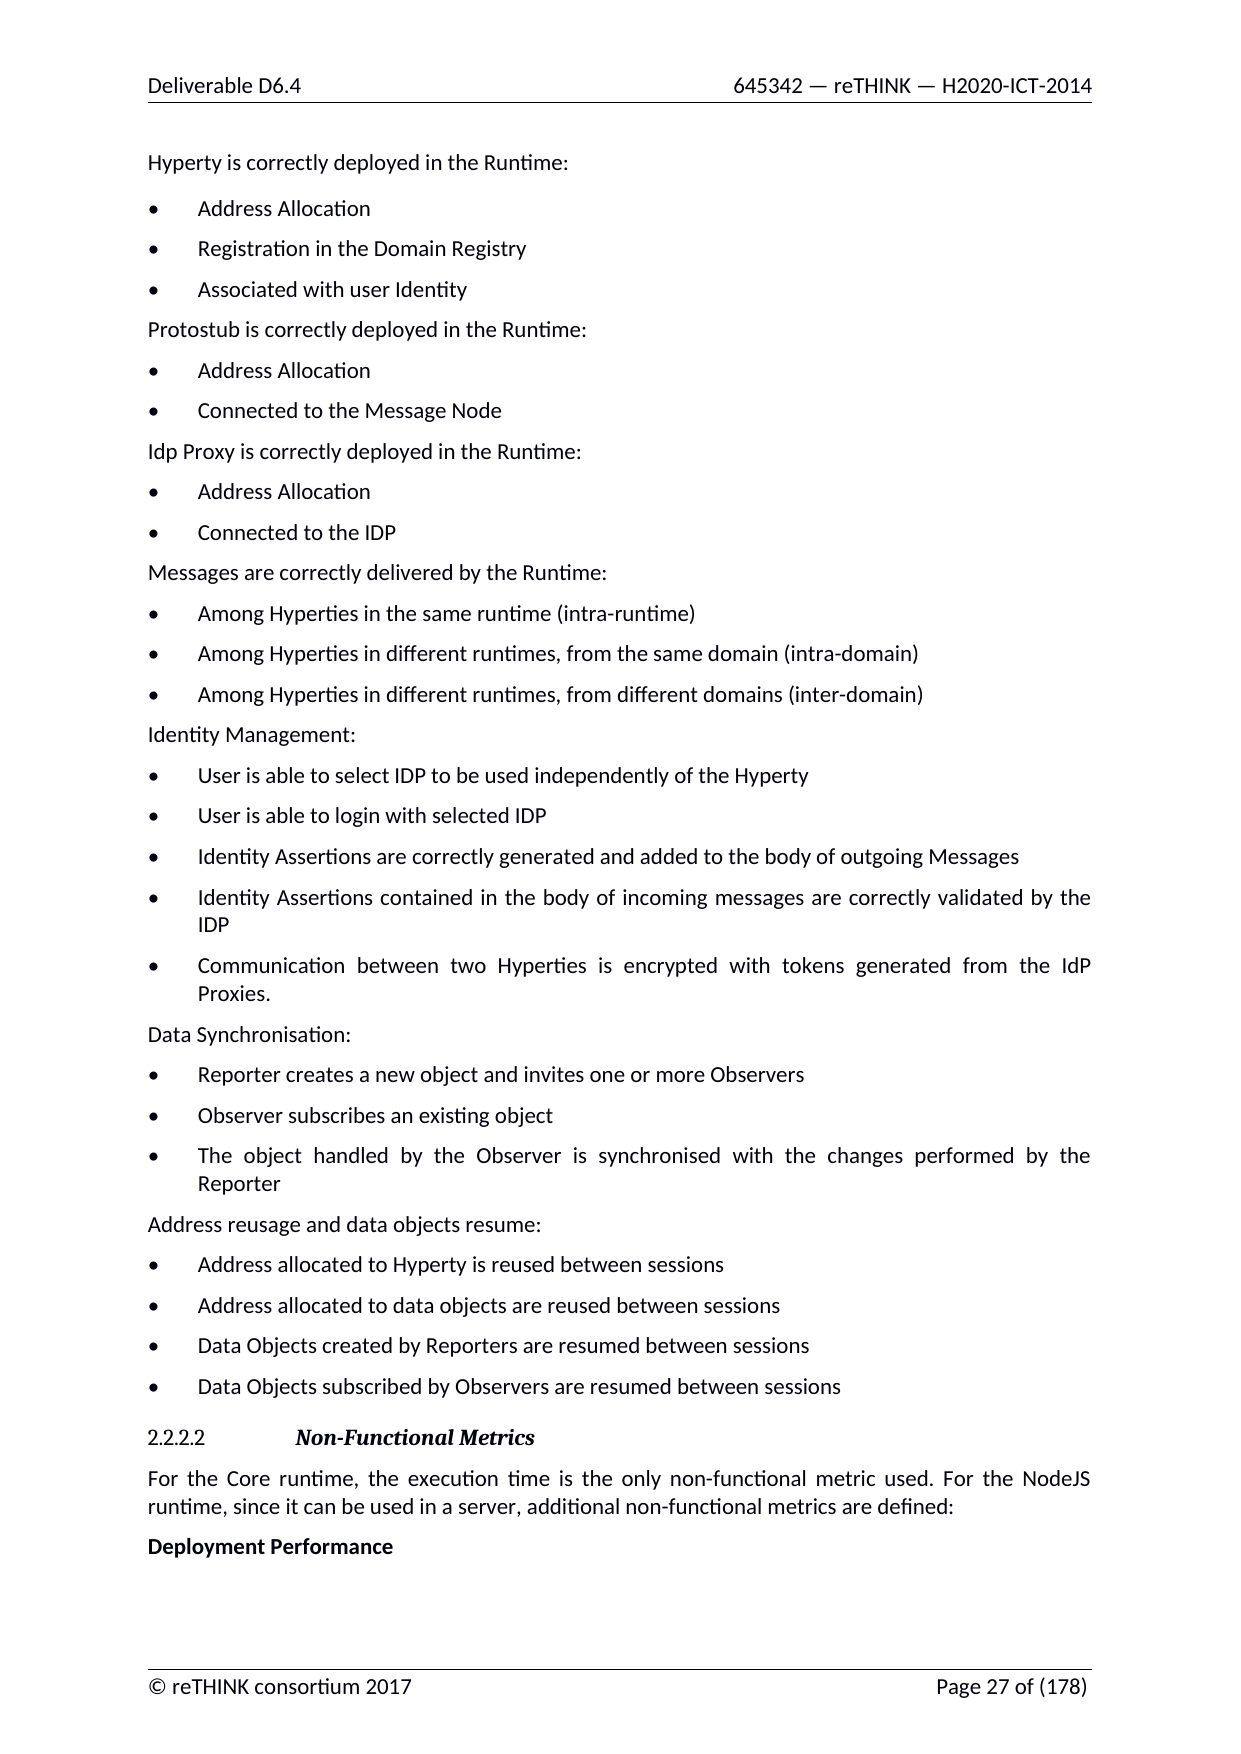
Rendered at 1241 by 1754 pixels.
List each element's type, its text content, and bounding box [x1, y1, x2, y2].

list Among Hyperties in different runtimes, from different domains (inter-domain) [148, 680, 1092, 708]
list Connected to the Message Node [148, 396, 1092, 424]
list Among Hyperties in the same runtime (intra-runtime) [148, 599, 1092, 627]
list User is able to select IDP to be used independently of the Hyperty [148, 761, 1092, 789]
list Identity Assertions are correctly generated and added to the body of outgoing Messages [148, 842, 1092, 870]
list Associated with user Identity [148, 275, 1092, 303]
text Identity Management: [148, 721, 1092, 748]
list The object handled by the Observer is synchronised with the changes performed by the Reporter [148, 1141, 1092, 1197]
text Address reusage and data objects resume: [148, 1210, 1092, 1238]
list Registration in the Domain Registry [148, 234, 1092, 262]
text Hyperty is correctly deployed in the Runtime: [148, 148, 1092, 176]
list Identity Assertions contained in the body of incoming messages are correctly validated by the IDP [148, 883, 1092, 939]
list Address Allocation [148, 194, 1092, 222]
text Protostub is correctly deployed in the Runtime: [148, 315, 1092, 343]
list Observer subscribes an existing object [148, 1101, 1092, 1129]
list Data Objects subscribed by Observers are resumed between sessions [148, 1372, 1092, 1400]
list Address allocated to data objects are reused between sessions [148, 1291, 1092, 1319]
list Address Allocation [148, 477, 1092, 505]
list Connected to the IDP [148, 518, 1092, 546]
subtitle Non-Functional Metrics [148, 1425, 1092, 1451]
text For the Core runtime, the execution time is the only non-functional metric used. For the NodeJS runtime, since it can be used in a server, additional non-functional metrics are defined: [148, 1464, 1092, 1520]
text Data Synchronisation: [148, 1020, 1092, 1048]
list Reporter creates a new object and invites one or more Observers [148, 1060, 1092, 1088]
list User is able to login with selected IDP [148, 802, 1092, 829]
list Address allocated to Hyperty is reused between sessions [148, 1250, 1092, 1278]
list Data Objects created by Reporters are resumed between sessions [148, 1331, 1092, 1359]
text Idp Proxy is correctly deployed in the Runtime: [148, 437, 1092, 465]
list Among Hyperties in different runtimes, from the same domain (intra-domain) [148, 639, 1092, 667]
list Communication between two Hyperties is encrypted with tokens generated from the IdP Proxies. [148, 951, 1092, 1007]
list Address Allocation [148, 356, 1092, 384]
text Messages are correctly delivered by the Runtime: [148, 558, 1092, 586]
text Deployment Performance [148, 1532, 1092, 1560]
